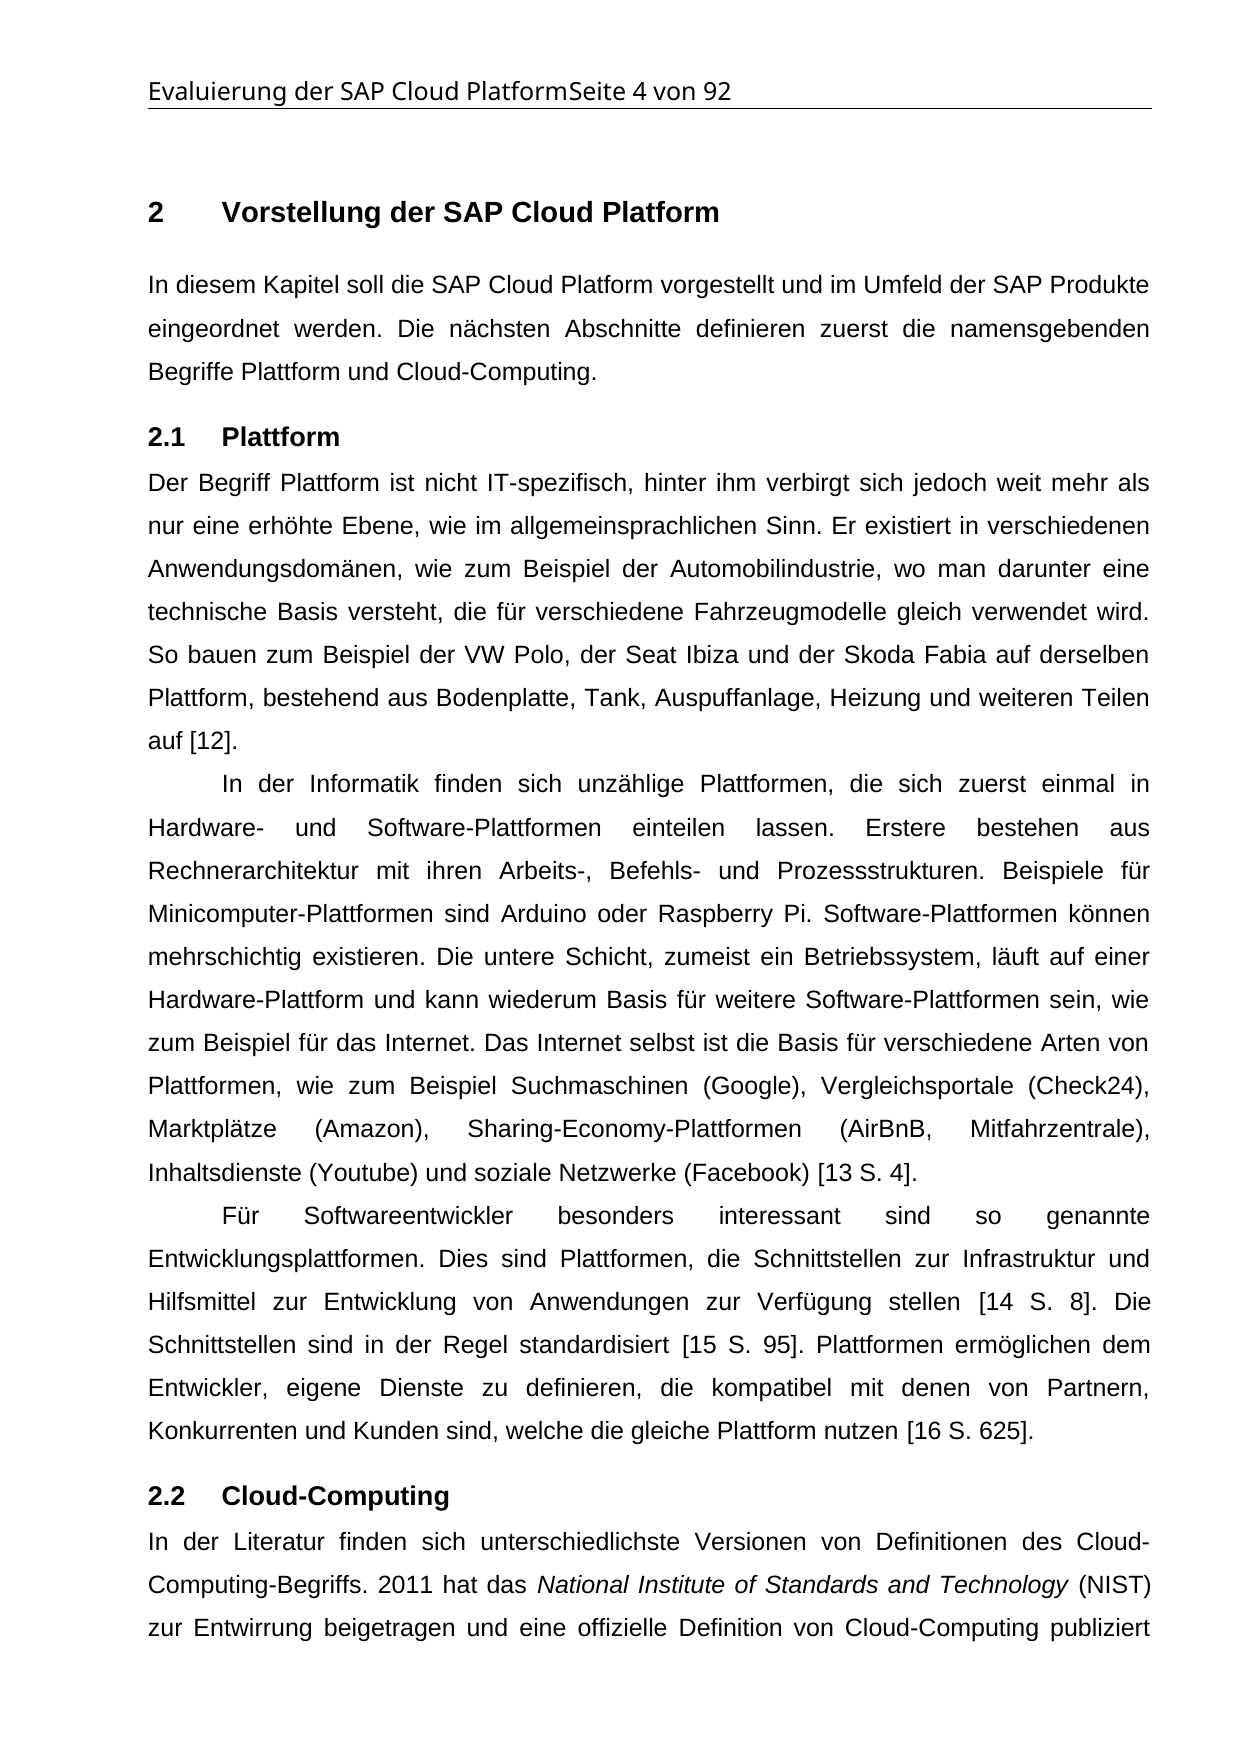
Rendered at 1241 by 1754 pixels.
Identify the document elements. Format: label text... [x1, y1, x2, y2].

text Für Softwareentwickler besonders interessant sind so genannte Entwicklungsplattformen. Dies sind Plattformen, die Schnittstellen zur Infrastruktur und Hilfsmittel zur Entwicklung von Anwendungen zur Verfügung stellen . Die Schnittstellen sind in der Regel standardisiert . Plattformen ermöglichen dem Entwickler, eigene Dienste zu definieren, die kompatibel mit denen von Partnern, Konkurrenten und Kunden sind, welche die gleiche Plattform nutzen . [148, 1201, 1152, 1445]
text In diesem Kapitel soll die SAP Cloud Platform vorgestellt und im Umfeld der SAP Produkte eingeordnet werden. Die nächsten Abschnitte definieren zuerst die namensgebenden Begriffe Plattform und Cloud-Computing. [148, 270, 1152, 385]
text In der Informatik finden sich unzählige Plattformen, die sich zuerst einmal in Hardware- und Software-Plattformen einteilen lassen. Erstere bestehen aus Rechnerarchitektur mit ihren Arbeits-, Befehls- und Prozessstrukturen. Beispiele für Minicomputer-Plattformen sind Arduino oder Raspberry Pi. Software-Plattformen können mehrschichtig existieren. Die untere Schicht, zumeist ein Betriebssystem, läuft auf einer Hardware-Plattform und kann wiederum Basis für weitere Software-Plattformen sein, wie zum Beispiel für das Internet. Das Internet selbst ist die Basis für verschiedene Arten von Plattformen, wie zum Beispiel Suchmaschinen (Google), Vergleichsportale (Check24), Marktplätze (Amazon), Sharing-Economy-Plattformen (AirBnB, Mitfahrzentrale), Inhaltsdienste (Youtube) und soziale Netzwerke (Facebook). [148, 769, 1152, 1186]
subtitle Cloud-Computing [148, 1480, 1152, 1511]
text Der Begriff Plattform ist nicht IT-spezifisch, hinter ihm verbirgt sich jedoch weit mehr als nur eine erhöhte Ebene, wie im allgemeinsprachlichen Sinn. Er existiert in verschiedenen Anwendungsdomänen, wie zum Beispiel der Automobilindustrie, wo man darunter eine technische Basis versteht, die für verschiedene Fahrzeugmodelle gleich verwendet wird. So bauen zum Beispiel der VW Polo, der Seat Ibiza und der Skoda Fabia auf derselben Plattform, bestehend aus Bodenplatte, Tank, Auspuffanlage, Heizung und weiteren Teilen auf. [148, 467, 1152, 755]
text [148, 1527, 1152, 1642]
subtitle Plattform [148, 421, 1152, 452]
subtitle Vorstellung der SAP Cloud Platform [148, 195, 1152, 229]
